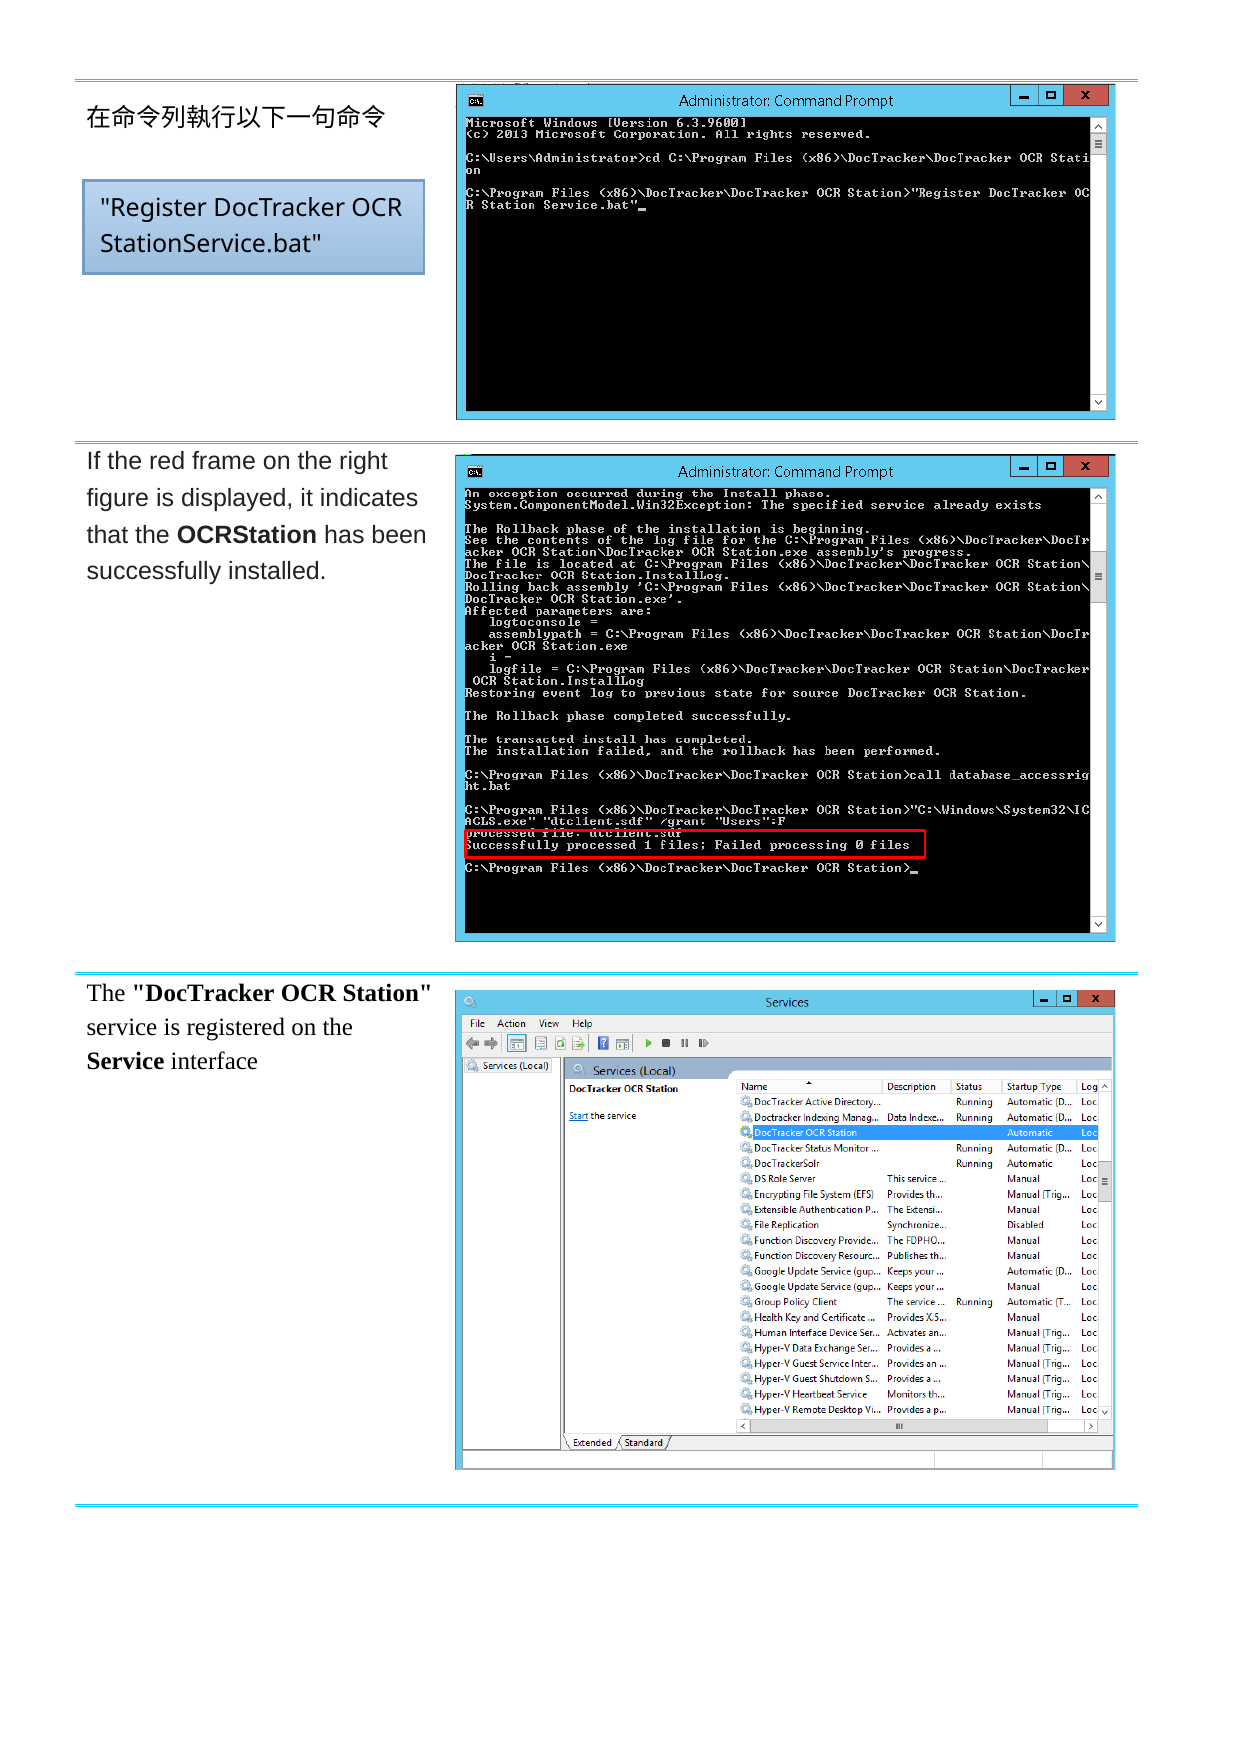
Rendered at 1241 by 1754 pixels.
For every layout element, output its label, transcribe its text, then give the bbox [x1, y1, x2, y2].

table_cell The "DocTracker OCR Station" service is registered on the Service interface [75, 975, 444, 1503]
picture [455, 990, 1116, 1470]
picture [455, 83, 1116, 420]
table_cell [444, 444, 1138, 972]
table_cell If the red frame on the right figure is displayed, it indicates that the OCRStation has been successfully installed. [75, 444, 444, 972]
table_cell 在命令列執行以下一句命令 [75, 82, 444, 441]
table_cell [444, 975, 1138, 1503]
picture [455, 454, 1116, 942]
table_cell [444, 82, 1138, 441]
